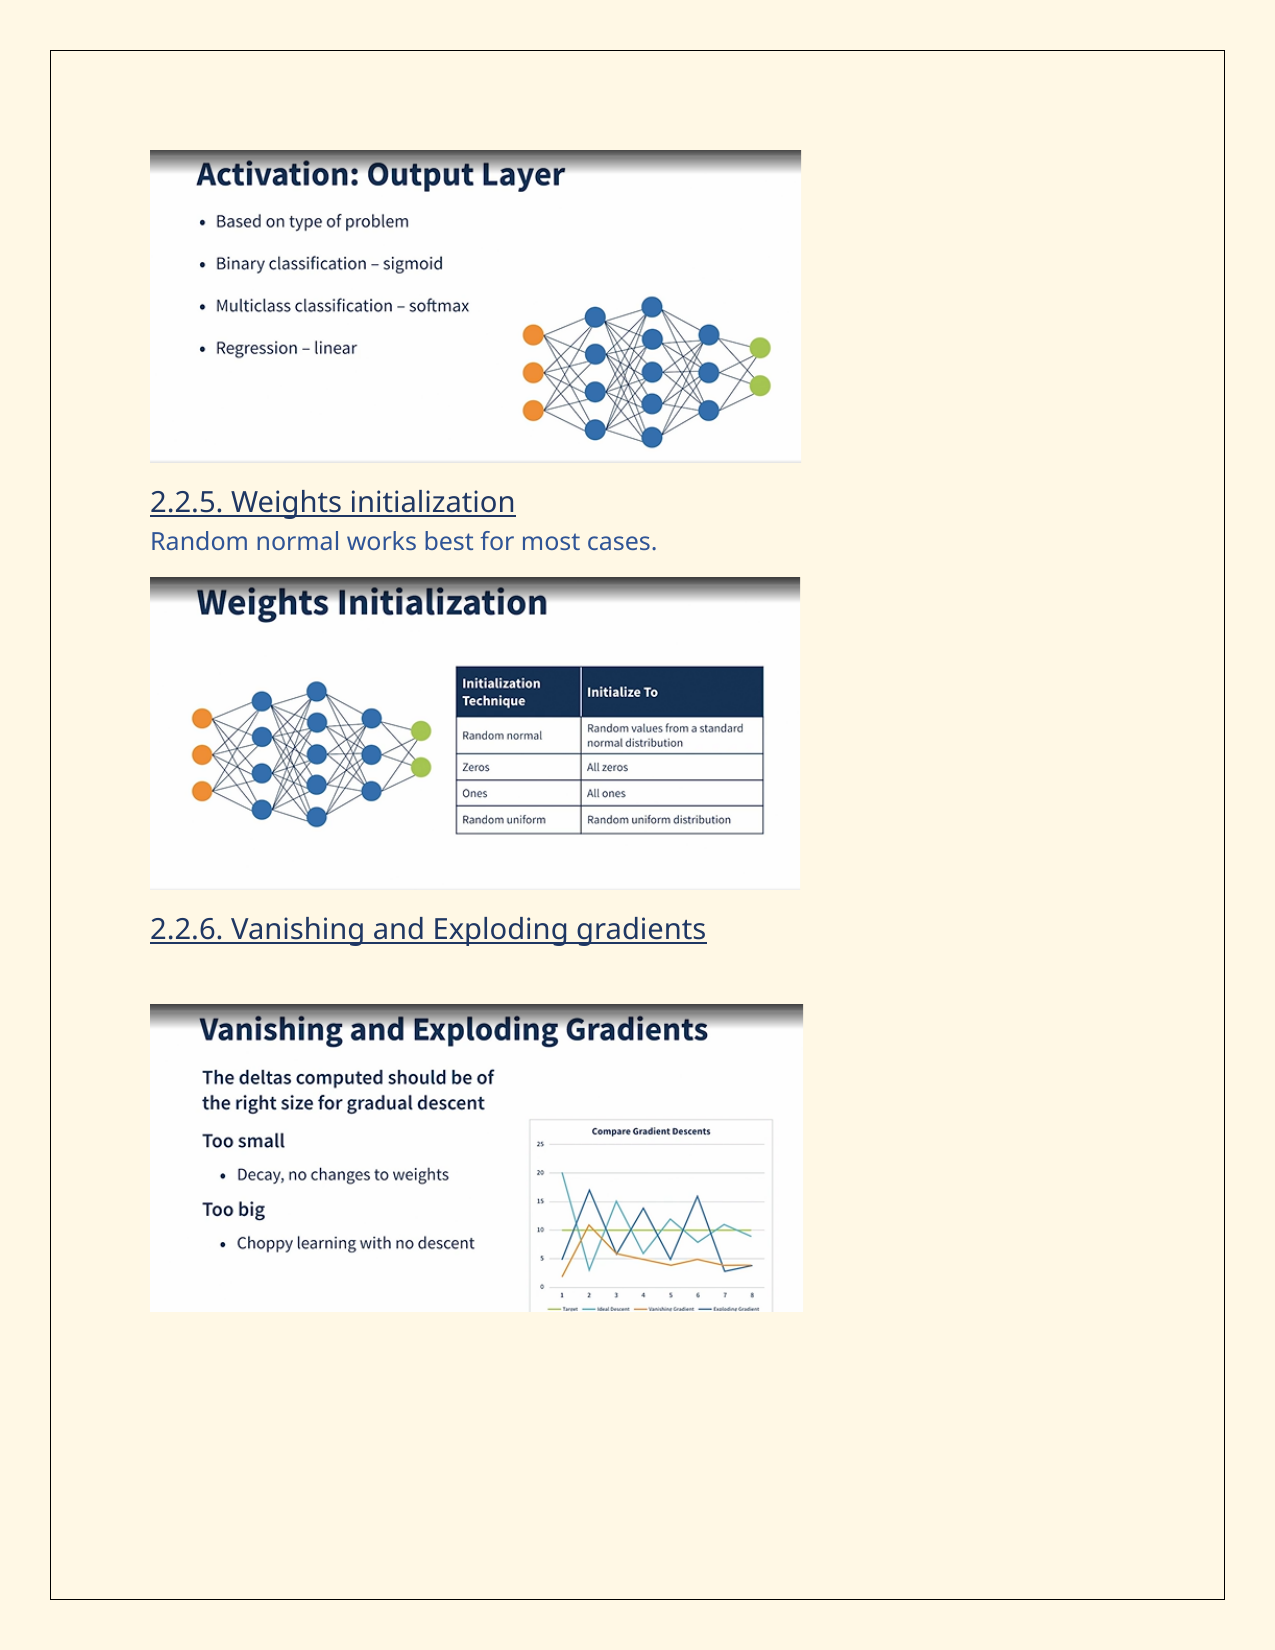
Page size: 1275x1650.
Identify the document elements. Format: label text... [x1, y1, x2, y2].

picture [150, 1004, 804, 1312]
picture [150, 150, 802, 463]
subtitle 2.2.6. Vanishing and Exploding gradients [150, 908, 1125, 948]
text Random normal works best for most cases. [150, 524, 1125, 558]
subtitle 2.2.5. Weights initialization [150, 481, 1125, 521]
picture [150, 577, 800, 890]
